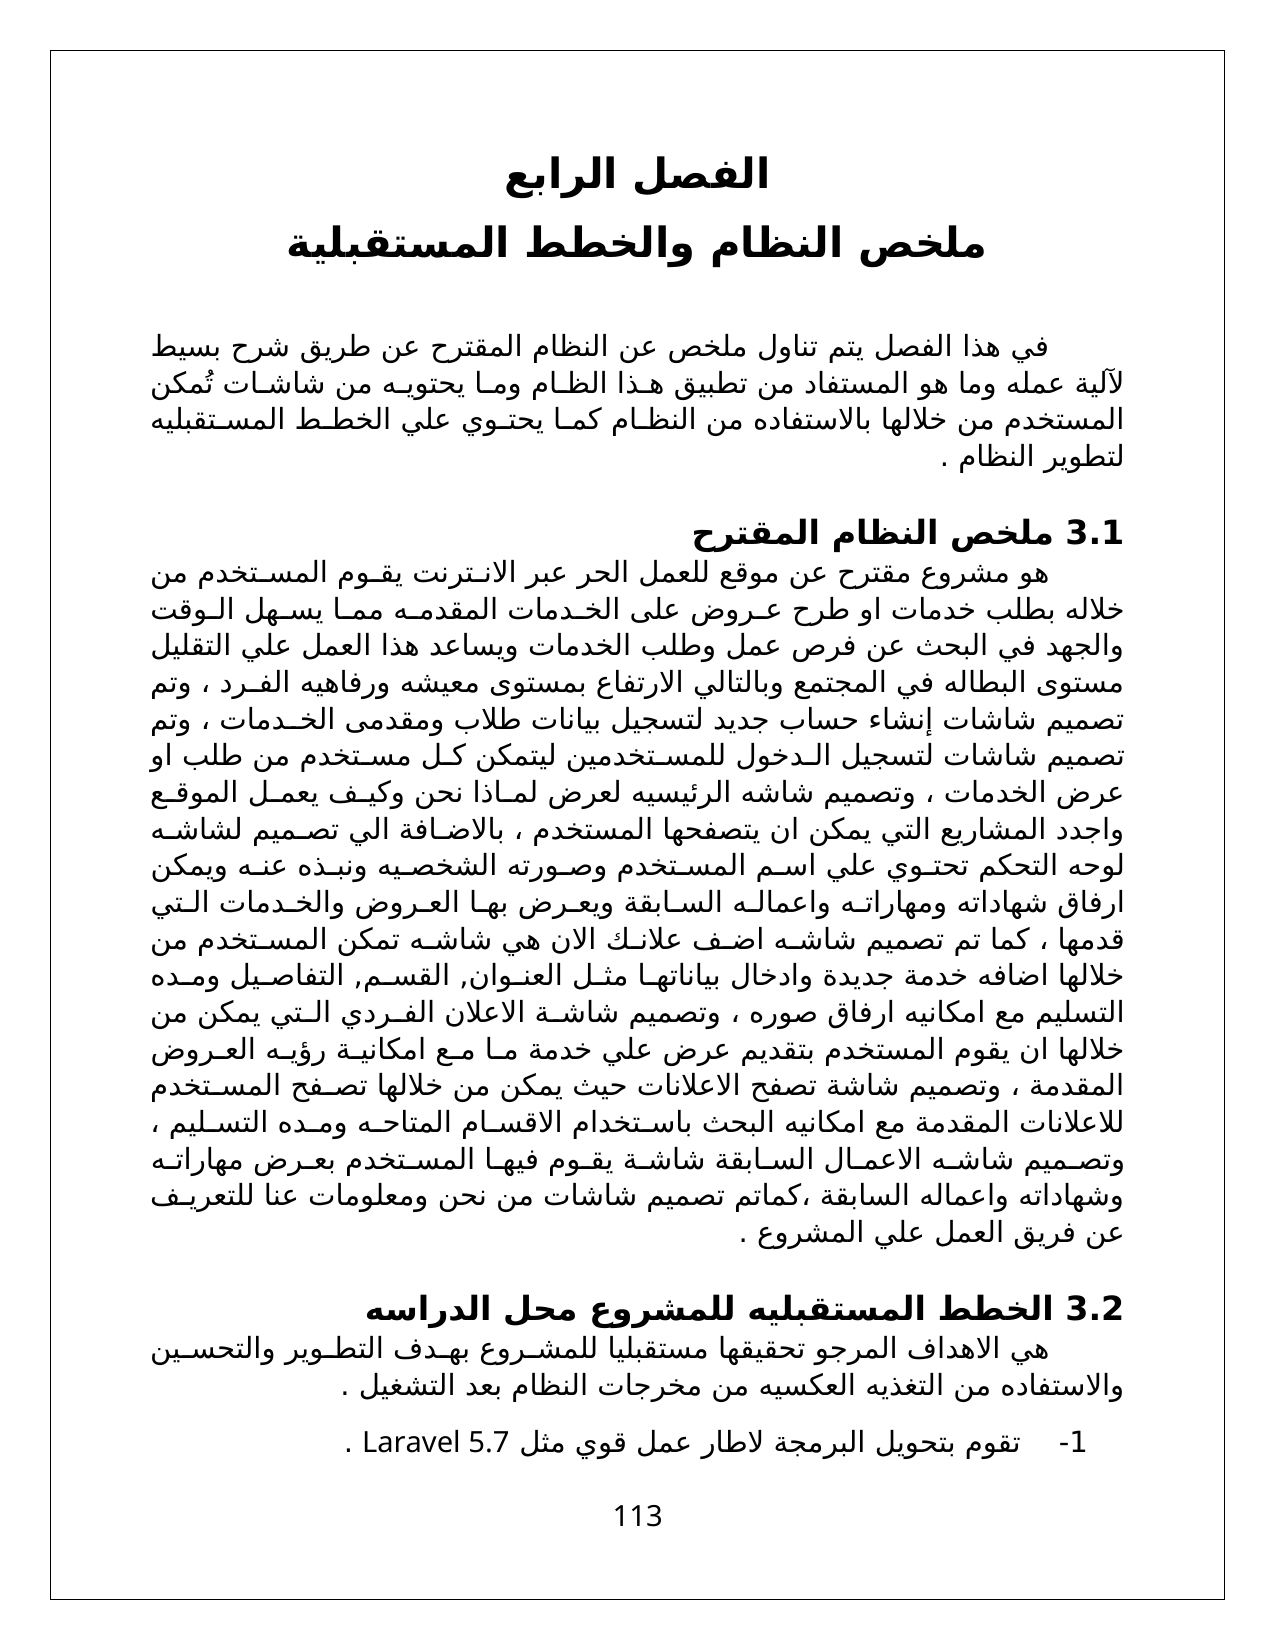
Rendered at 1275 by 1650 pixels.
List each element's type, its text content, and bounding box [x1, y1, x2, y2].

subtitle 3.2 الخطط المستقبليه للمشروع محل الدراسه [150, 1289, 1124, 1328]
subtitle 3.1 ملخص النظام المقترح [150, 513, 1124, 552]
text هي الاهداف المرجو تحقيقها مستقبليا للمشروع بهدف التطوير والتحسين والاستفاده من التغذيه العكسيه من مخرجات النظام بعد التشغيل . [150, 1331, 1125, 1402]
text ملخص النظام والخطط المستقبلية [150, 219, 1125, 268]
subtitle الفصل الرابع [150, 150, 1125, 198]
list تقوم بتحويل البرمجة لاطار عمل قوي مثل Laravel 5.7 . [150, 1421, 1059, 1461]
text هو مشروع مقترح عن موقع للعمل الحر عبر الانترنت يقوم المستخدم من خلاله بطلب خدمات او طرح عروض على الخدمات المقدمه مما يسهل الوقت والجهد في البحث عن فرص عمل وطلب الخدمات ويساعد هذا العمل علي التقليل مستوى البطاله في المجتمع وبالتالي الارتفاع بمستوى معيشه ورفاهيه الفرد ، وتم تصميم شاشات إنشاء حساب جديد لتسجيل بيانات طلاب ومقدمى الخدمات ، وتم تصميم شاشات لتسجيل الدخول للمستخدمين ليتمكن كل مستخدم من طلب او عرض الخدمات ، وتصميم شاشه الرئيسيه لعرض لماذا نحن وكيف يعمل الموقع واجدد المشاريع التي يمكن ان يتصفحها المستخدم ، بالاضافة الي تصميم لشاشه لوحه التحكم تحتوي علي اسم المستخدم وصورته الشخصيه ونبذه عنه ويمكن ارفاق شهاداته ومهاراته واعماله السابقة ويعرض بها العروض والخدمات التي قدمها ، كما تم تصميم شاشه اضف علانك الان هي شاشه تمكن المستخدم من خلالها اضافه خدمة جديدة وادخال بياناتها مثل العنوان, القسم, التفاصيل ومده التسليم مع امكانيه ارفاق صوره ، وتصميم شاشة الاعلان الفردي التي يمكن من خلالها ان يقوم المستخدم بتقديم عرض علي خدمة ما مع امكانية رؤيه العروض المقدمة ، وتصميم شاشة تصفح الاعلانات حيث يمكن من خلالها تصفح المستخدم للاعلانات المقدمة مع امكانيه البحث باستخدام الاقسام المتاحه ومده التسليم ، وتصميم شاشه الاعمال السابقة شاشة يقوم فيها المستخدم بعرض مهاراته وشهاداته واعماله السابقة ،كماتم تصميم شاشات من نحن ومعلومات عنا للتعريف عن فريق العمل علي المشروع . [150, 555, 1125, 1249]
text في هذا الفصل يتم تناول ملخص عن النظام المقترح عن طريق شرح بسيط لآلية عمله وما هو المستفاد من تطبيق هذا الظام وما يحتويه من شاشات تُمكن المستخدم من خلالها بالاستفاده من النظام كما يحتوي علي الخطط المستقبليه لتطوير النظام . [150, 329, 1125, 473]
